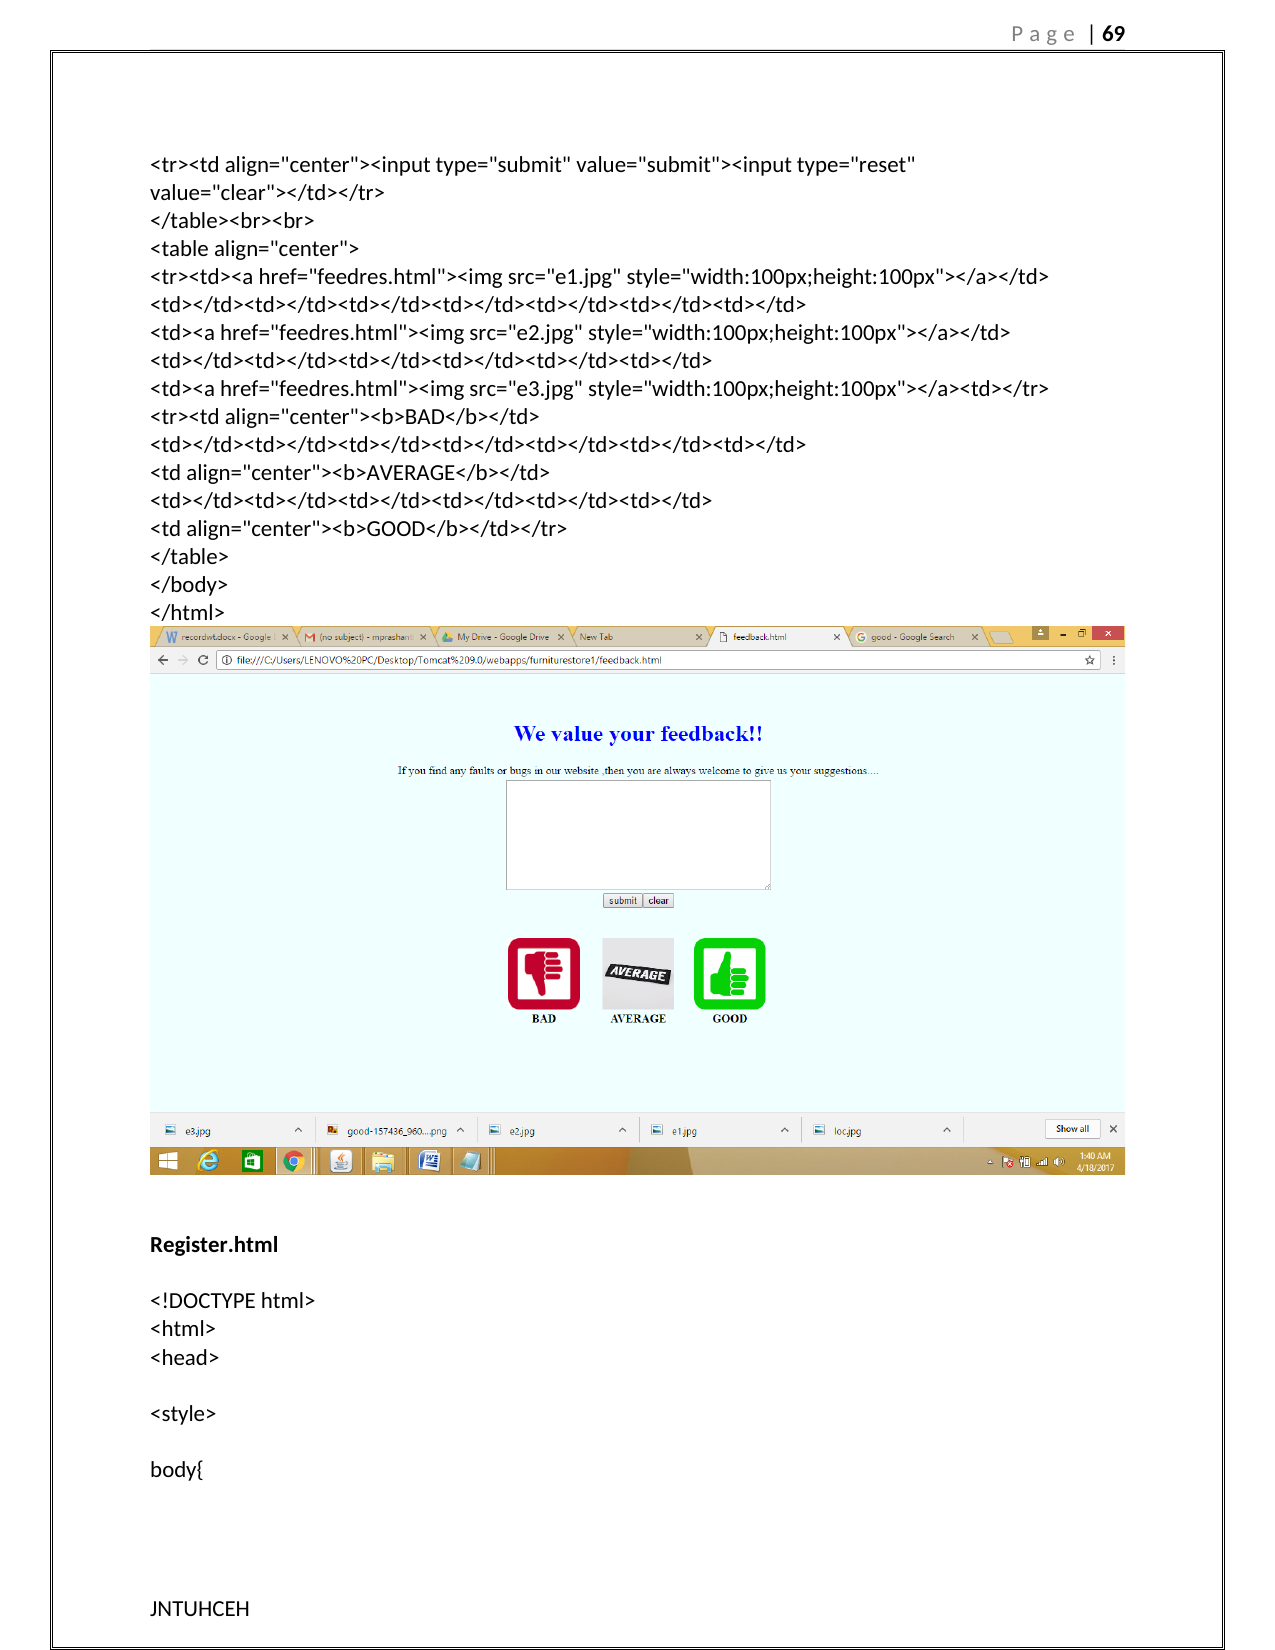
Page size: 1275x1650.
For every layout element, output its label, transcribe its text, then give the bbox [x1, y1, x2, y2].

text <td align="center"><b>GOOD</b></td></tr> [150, 514, 1125, 542]
text </table><br><br> [150, 206, 1125, 234]
text <td><a href="feedres.html"><img src="e2.jpg" style="width:100px;height:100px"></a></td> [150, 318, 1125, 346]
text <td></td><td></td><td></td><td></td><td></td><td></td><td></td> [150, 430, 1125, 458]
text </body> [150, 570, 1125, 598]
text body{ [150, 1455, 1125, 1483]
text <style> [150, 1399, 1125, 1427]
text </table> [150, 542, 1125, 570]
text <tr><td><a href="feedres.html"><img src="e1.jpg" style="width:100px;height:100px"></a></td> [150, 262, 1125, 290]
text <!DOCTYPE html> [150, 1287, 1125, 1314]
text <head> [150, 1343, 1125, 1371]
text <table align="center"> [150, 234, 1125, 262]
text <td></td><td></td><td></td><td></td><td></td><td></td> [150, 346, 1125, 374]
text <td></td><td></td><td></td><td></td><td></td><td></td><td></td> [150, 290, 1125, 318]
text <tr><td align="center"><input type="submit" value="submit"><input type="reset" value="clear"></td></tr> [150, 150, 1125, 206]
text <tr><td align="center"><b>BAD</b></td> [150, 402, 1125, 430]
text <td><a href="feedres.html"><img src="e3.jpg" style="width:100px;height:100px"></a><td></tr> [150, 374, 1125, 402]
text <td align="center"><b>AVERAGE</b></td> [150, 458, 1125, 486]
text <html> [150, 1314, 1125, 1343]
text </html> [150, 598, 1125, 626]
text Register.html [150, 1231, 1125, 1258]
picture [150, 626, 1125, 1175]
text <td></td><td></td><td></td><td></td><td></td><td></td> [150, 486, 1125, 514]
